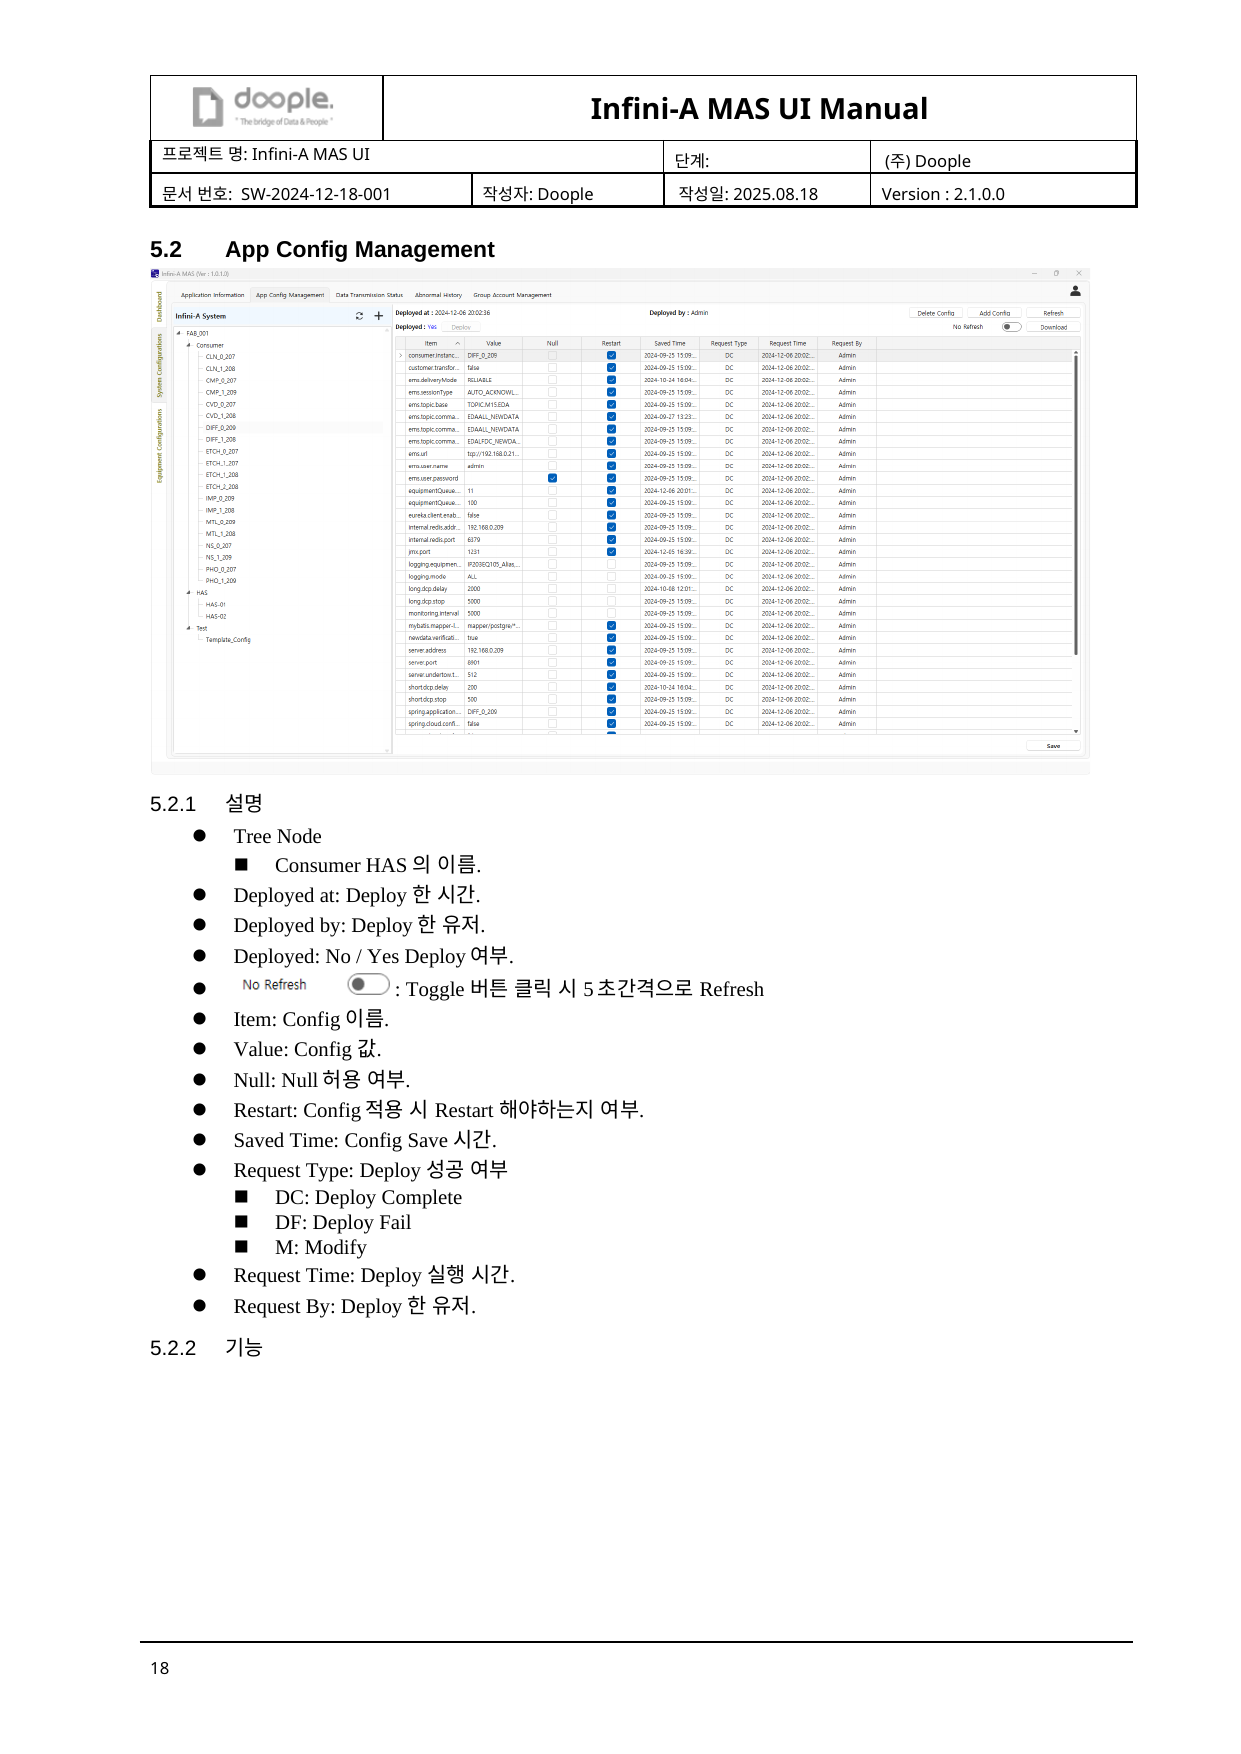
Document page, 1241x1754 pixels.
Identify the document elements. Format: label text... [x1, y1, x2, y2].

list Restart: Config적용 시 Restart 해야하는지 여부. [192, 1093, 1090, 1123]
list DF: Deploy Fail [233, 1209, 1090, 1234]
list Item: Config 이름. [192, 1002, 1090, 1033]
list Consumer HAS 의 이름. [233, 848, 1090, 878]
list Request Time: Deploy 실행 시간. [192, 1259, 1090, 1289]
list M: Modify [233, 1234, 1090, 1259]
list DC: Deploy Complete [233, 1184, 1090, 1209]
subtitle 기능 [150, 1332, 1090, 1362]
subtitle 설명 [150, 787, 1090, 817]
picture [192, 87, 334, 127]
list Saved Time: Config Save 시간. [192, 1123, 1090, 1153]
list Tree Node [192, 823, 1090, 848]
list Request Type: Deploy 성공 여부 [192, 1153, 1090, 1184]
list Deployed: No / Yes Deploy여부. [192, 939, 1090, 969]
list Null: Null허용 여부. [192, 1063, 1090, 1093]
list Deployed at: Deploy 한 시간. [192, 878, 1090, 909]
list Request By: Deploy 한 유저. [192, 1289, 1090, 1319]
list : Toggle 버튼 클릭 시 5초간격으로 Refresh [192, 969, 1090, 1002]
list Deployed by: Deploy한 유저. [192, 909, 1090, 939]
subtitle App Config Management [150, 236, 1090, 263]
picture [233, 969, 395, 997]
list Value: Config 값. [192, 1033, 1090, 1063]
picture [150, 268, 1091, 775]
